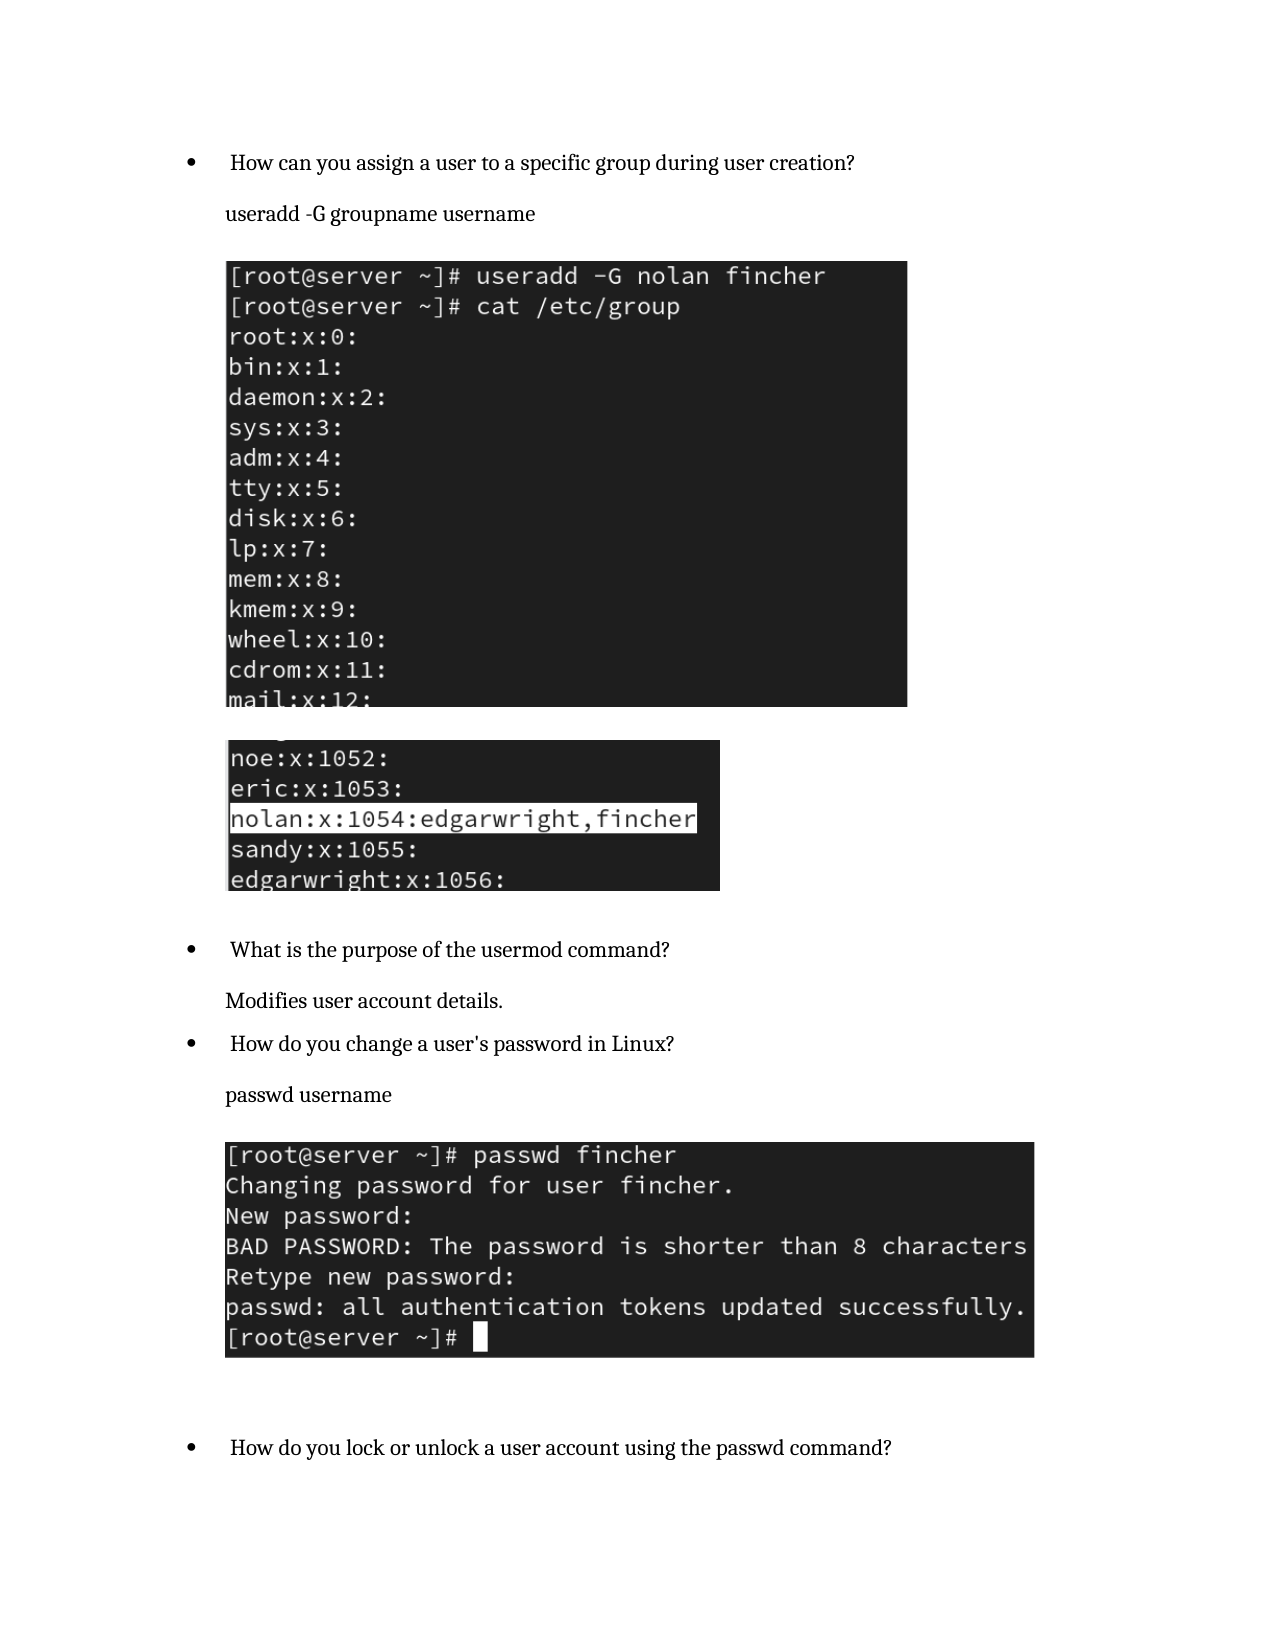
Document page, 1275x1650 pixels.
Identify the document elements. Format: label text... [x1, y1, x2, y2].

list useradd -G groupname username [225, 201, 1087, 227]
list How do you lock or unlock a user account using the passwd command? [187, 1434, 1087, 1461]
list How do you change a user's password in Linux? [187, 1031, 1087, 1057]
list What is the purpose of the usermod command? [187, 937, 1087, 963]
list How can you assign a user to a specific group during user creation? [187, 150, 1087, 176]
list Modifies user account details. [225, 988, 1087, 1014]
list passwd username [225, 1082, 1087, 1108]
